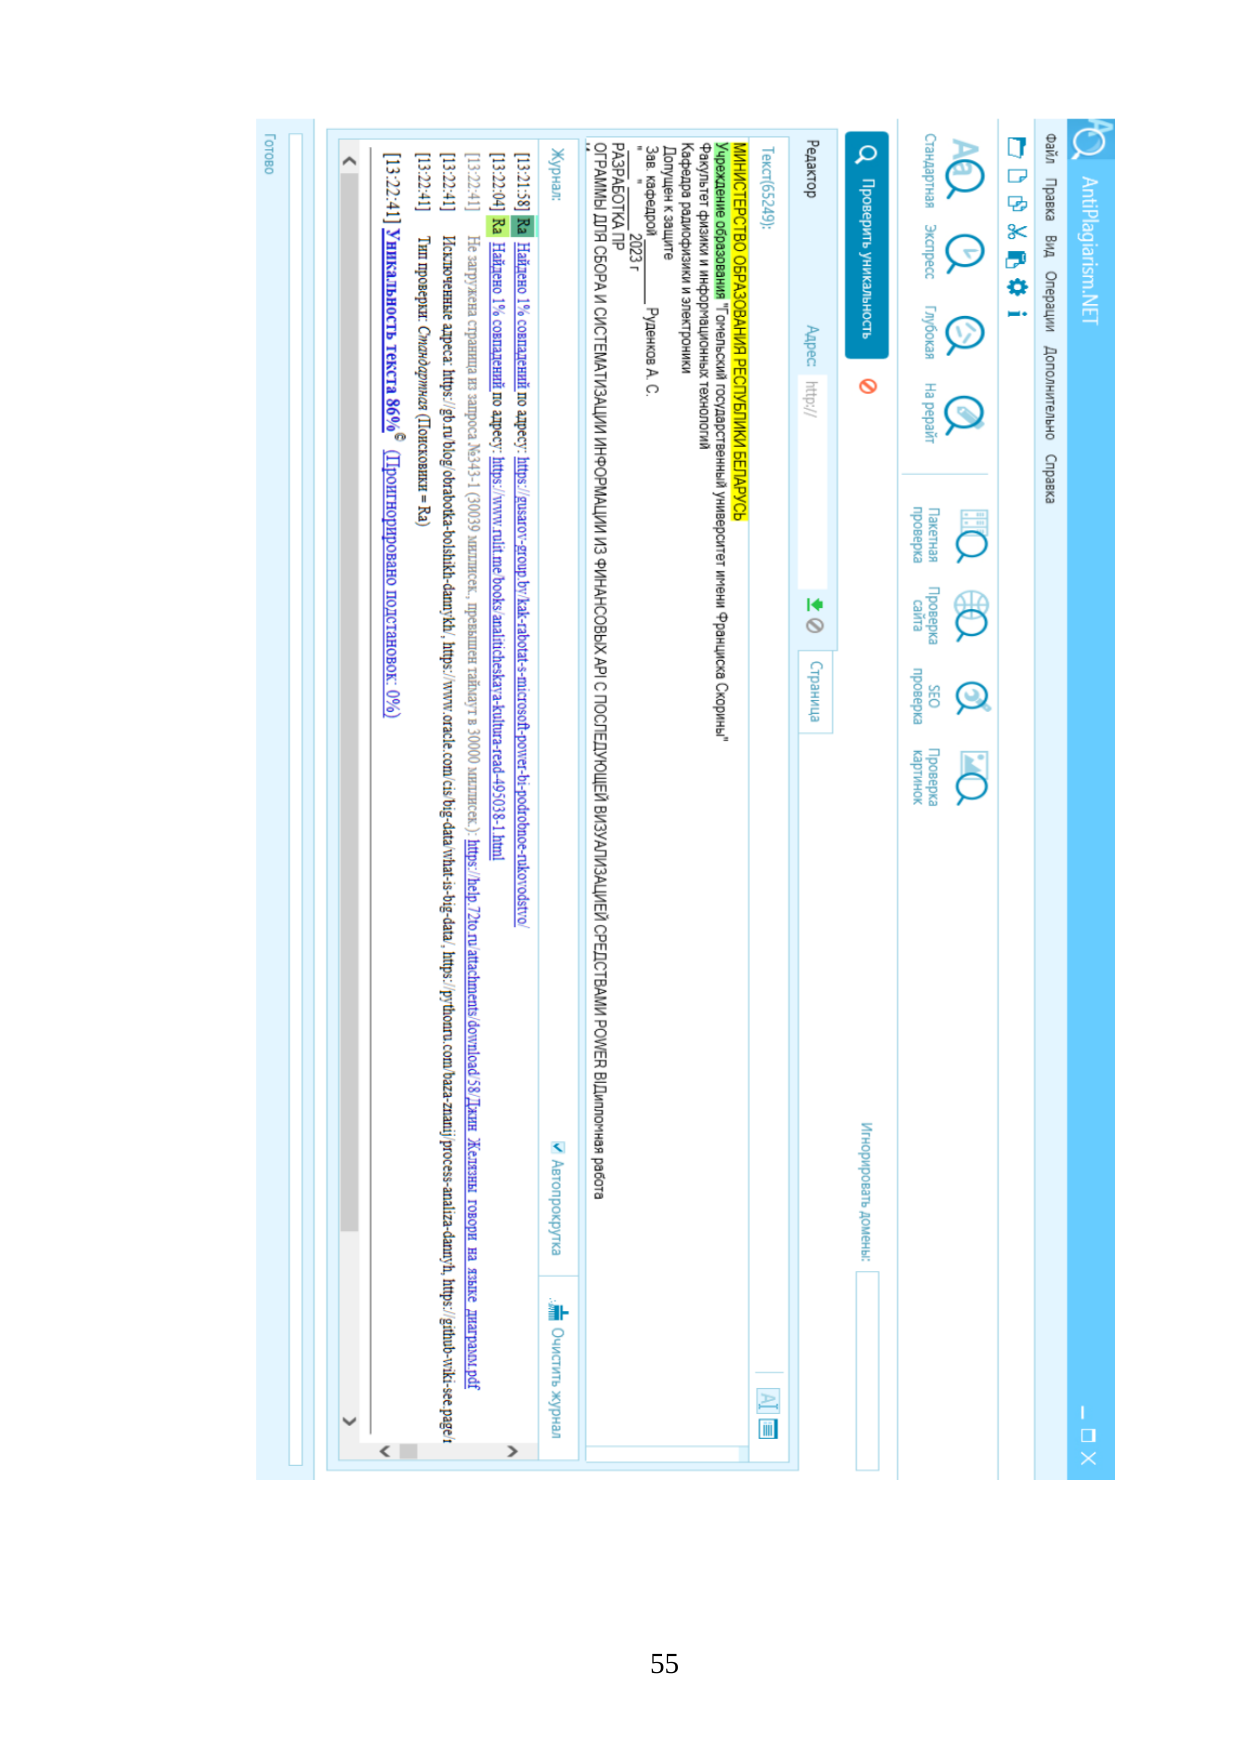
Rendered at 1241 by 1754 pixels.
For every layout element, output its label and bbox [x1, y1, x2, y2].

picture [257, 120, 1115, 1480]
